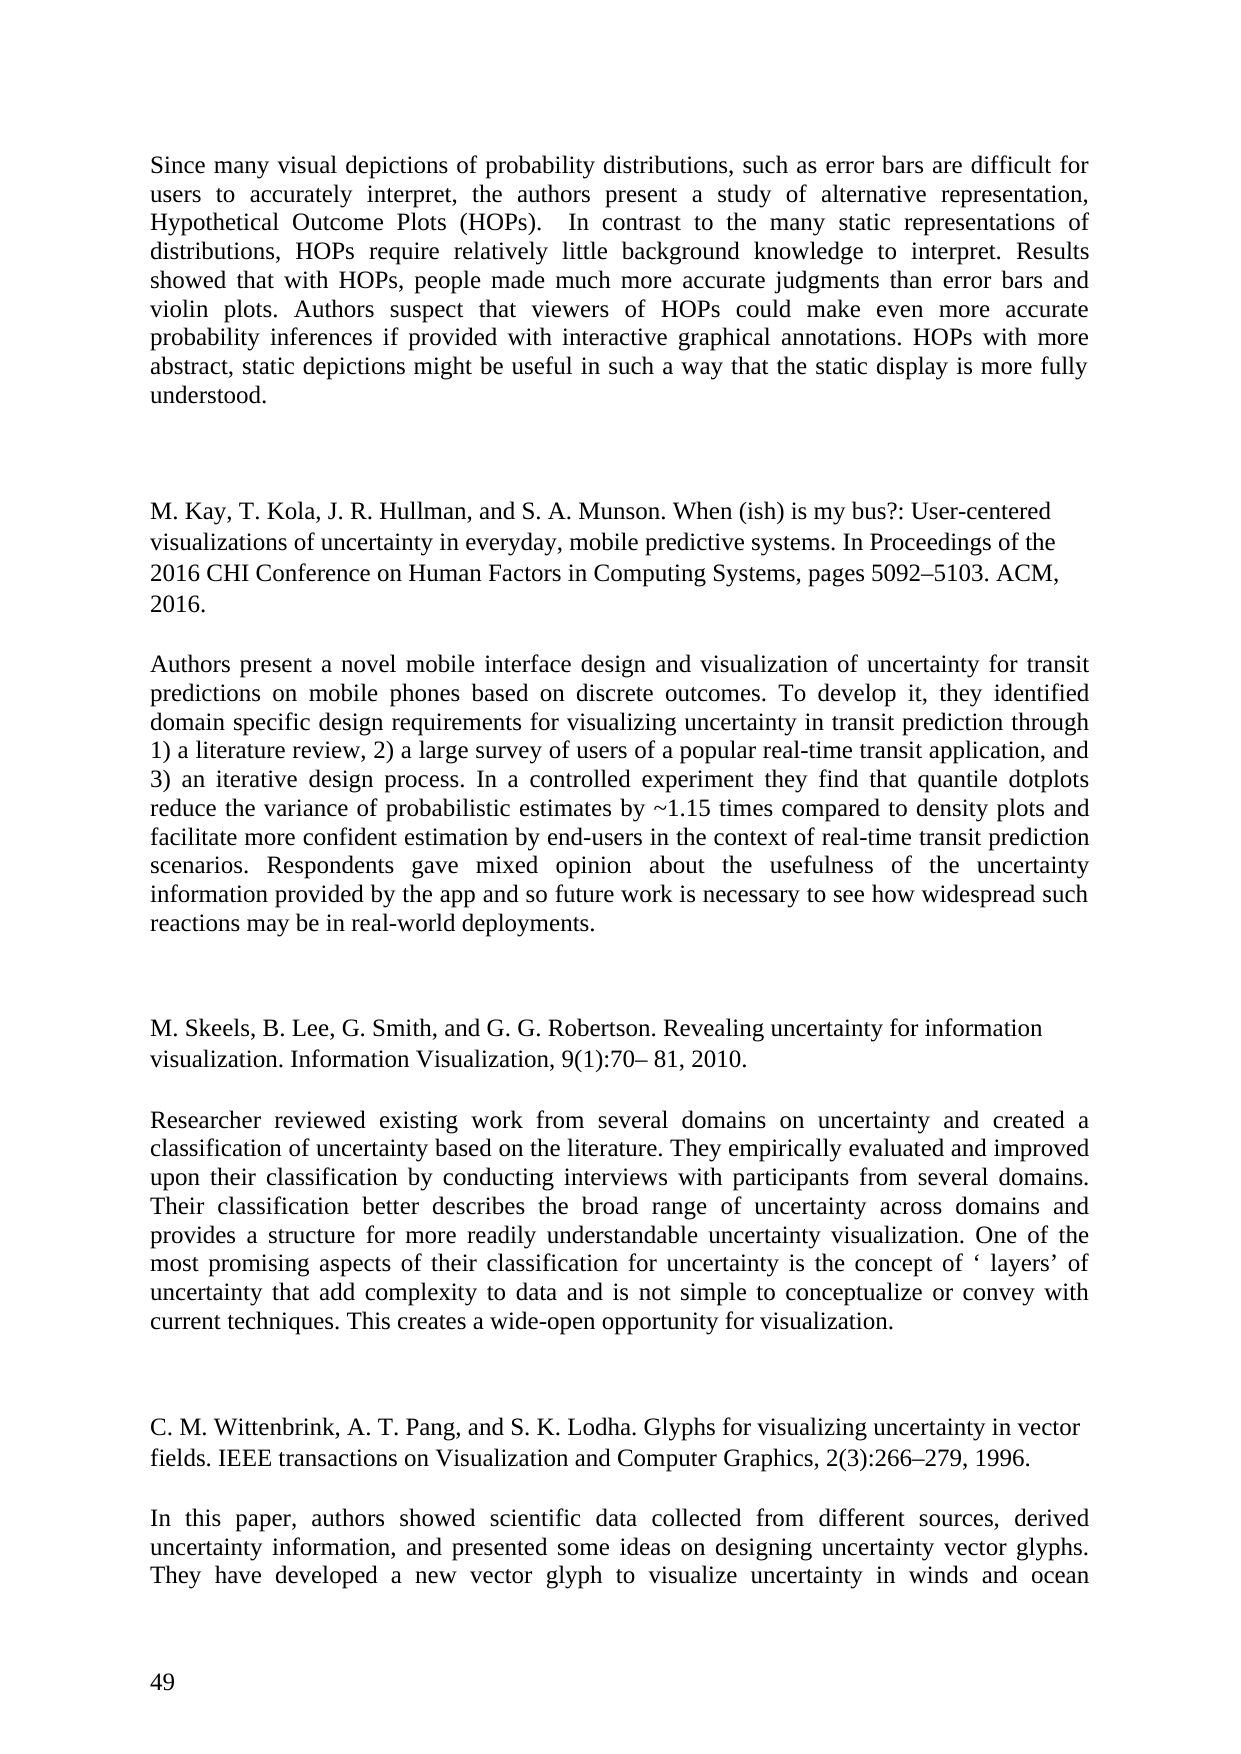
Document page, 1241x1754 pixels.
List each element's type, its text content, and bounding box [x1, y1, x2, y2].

text Researcher reviewed existing work from several domains on uncertainty and created a classification of uncertainty based on the literature. They empirically evaluated and improved upon their classification by conducting interviews with participants from several domains. Their classification better describes the broad range of uncertainty across domains and provides a structure for more readily understandable uncertainty visualization. One of the most promising aspects of their classification for uncertainty is the concept of ‘ layers’ of uncertainty that add complexity to data and is not simple to conceptualize or convey with current techniques. This creates a wide-open opportunity for visualization. [150, 1105, 1090, 1335]
text Authors present a novel mobile interface design and visualization of uncertainty for transit predictions on mobile phones based on discrete outcomes. To develop it, they identified domain specific design requirements for visualizing uncertainty in transit prediction through 1) a literature review, 2) a large survey of users of a popular real-time transit application, and 3) an iterative design process. In a controlled experiment they find that quantile dotplots reduce the variance of probabilistic estimates by ~1.15 times compared to density plots and facilitate more confident estimation by end-users in the context of real-time transit prediction scenarios. Respondents gave mixed opinion about the usefulness of the uncertainty information provided by the app and so future work is necessary to see how widespread such reactions may be in real-world deployments. [150, 649, 1090, 937]
text M. Kay, T. Kola, J. R. Hullman, and S. A. Munson. When (ish) is my bus?: User-centered visualizations of uncertainty in everyday, mobile predictive systems. In Proceedings of the 2016 CHI Conference on Human Factors in Computing Systems, pages 5092–5103. ACM, 2016. [150, 496, 1090, 618]
text M. Skeels, B. Lee, G. Smith, and G. G. Robertson. Revealing uncertainty for information visualization. Information Visualization, 9(1):70– 81, 2010. [150, 1013, 1090, 1073]
text Since many visual depictions of probability distributions, such as error bars are difficult for users to accurately interpret, the authors present a study of alternative representation, Hypothetical Outcome Plots (HOPs). In contrast to the many static representations of distributions, HOPs require relatively little background knowledge to interpret. Results showed that with HOPs, people made much more accurate judgments than error bars and violin plots. Authors suspect that viewers of HOPs could make even more accurate probability inferences if provided with interactive graphical annotations. HOPs with more abstract, static depictions might be useful in such a way that the static display is more fully understood. [150, 150, 1090, 409]
text C. M. Wittenbrink, A. T. Pang, and S. K. Lodha. Glyphs for visualizing uncertainty in vector fields. IEEE transactions on Visualization and Computer Graphics, 2(3):266–279, 1996. [150, 1412, 1090, 1471]
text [150, 1503, 1090, 1589]
